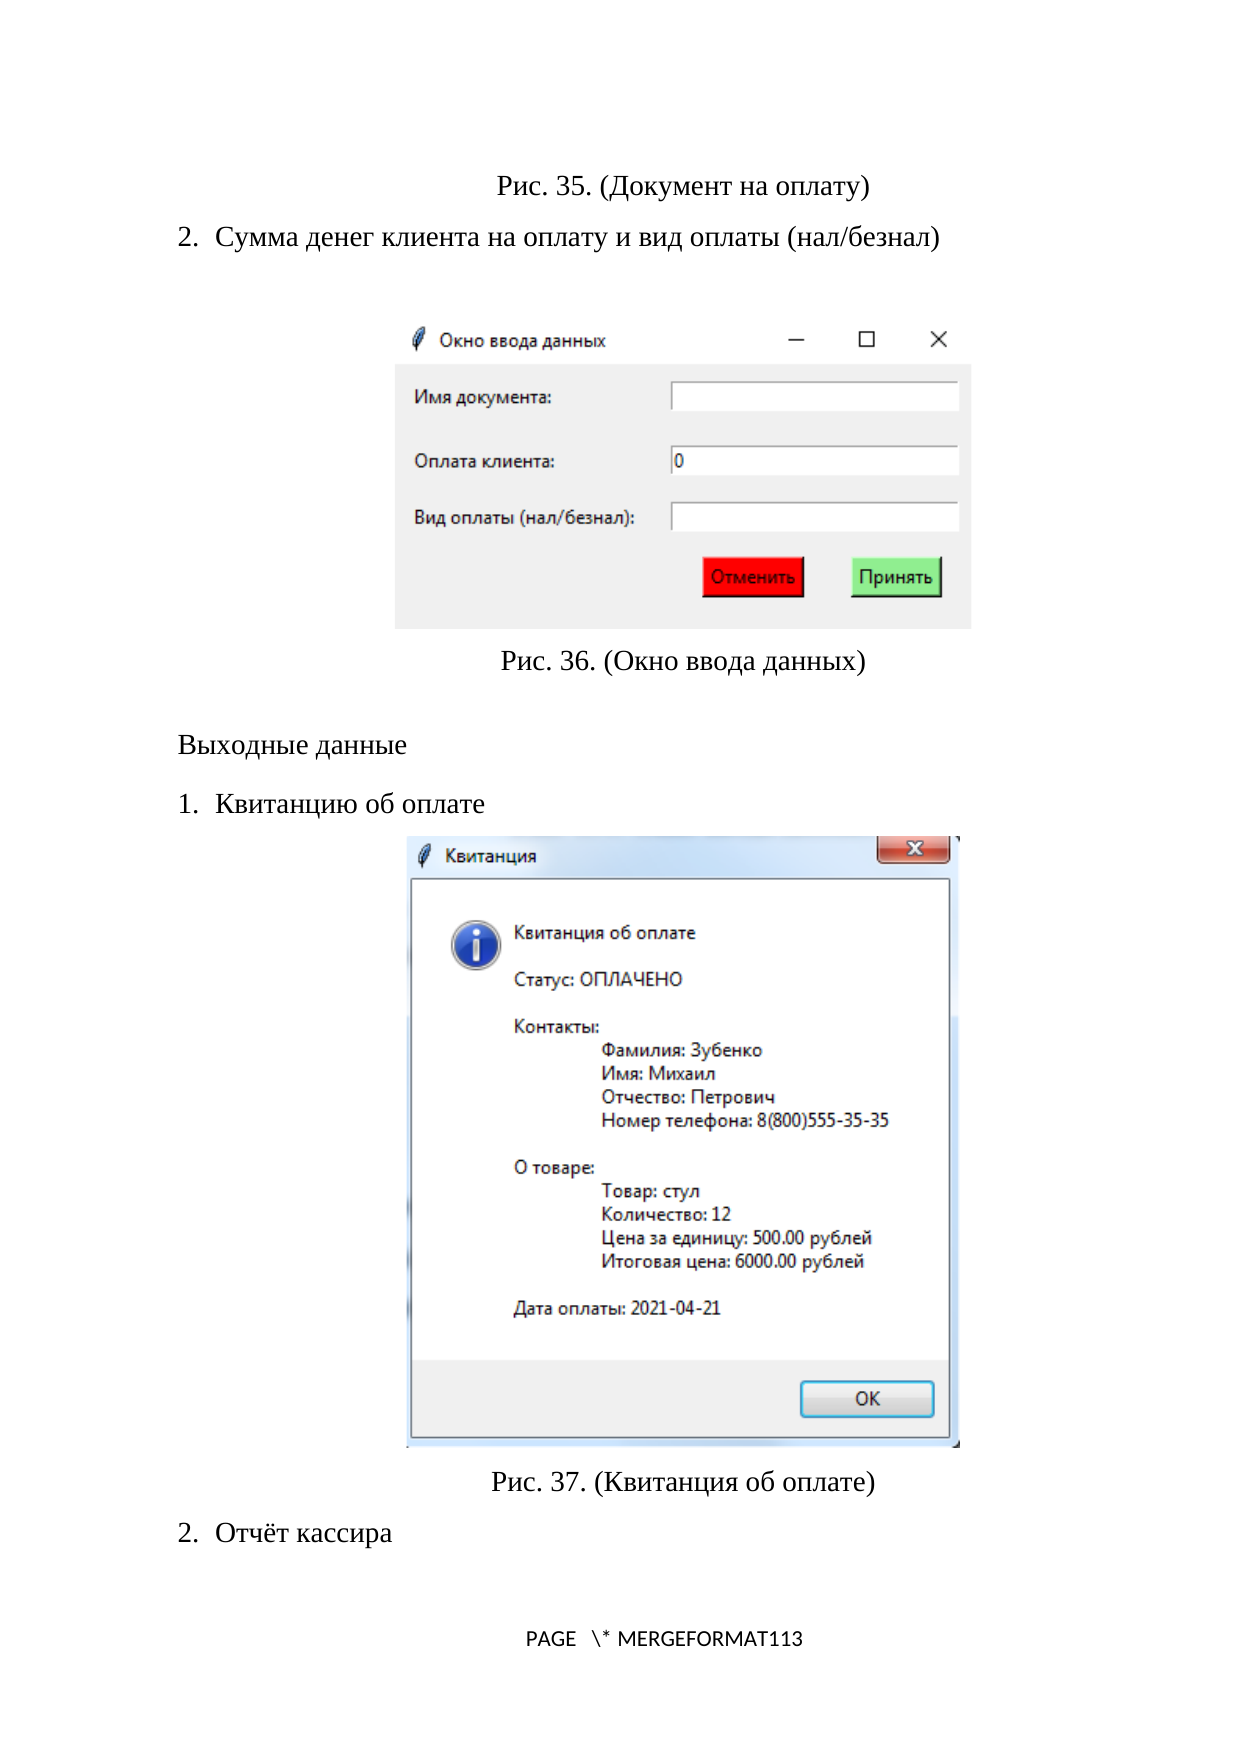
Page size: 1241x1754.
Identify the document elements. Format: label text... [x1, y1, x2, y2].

list Отчёт кассира [177, 1515, 1152, 1548]
list Рис. 35. (Документ на оплату) [215, 168, 1152, 202]
text Выходные данные [177, 727, 1152, 761]
picture [394, 319, 972, 629]
list Квитанцию об оплате [177, 786, 1152, 820]
list Сумма денег клиента на оплату и вид оплаты (нал/безнал) [177, 219, 1152, 252]
list Рис. 36. (Окно ввода данных) [215, 643, 1152, 677]
picture [406, 836, 960, 1448]
